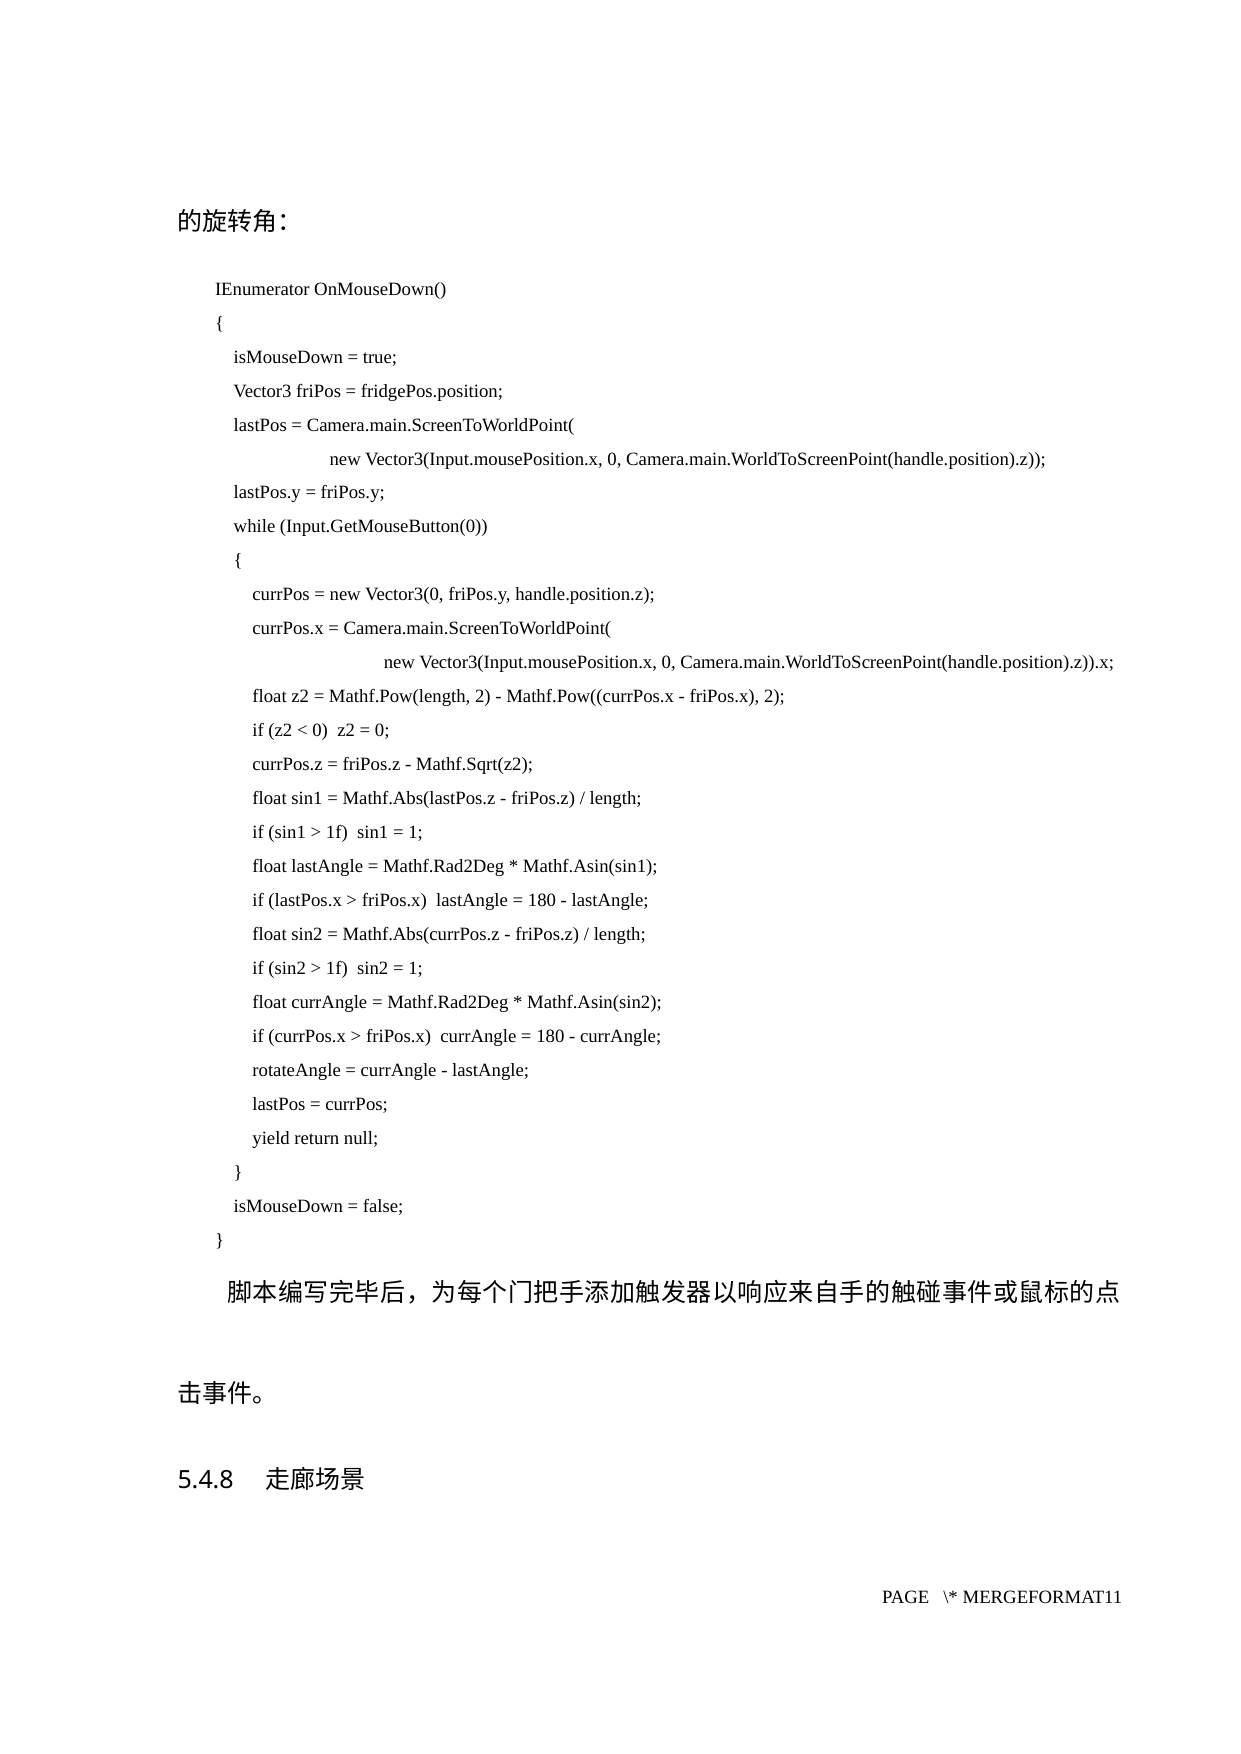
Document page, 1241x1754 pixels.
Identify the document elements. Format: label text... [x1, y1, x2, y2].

text if (lastPos.x > friPos.x) lastAngle = 180 - lastAngle; [177, 883, 1122, 917]
text isMouseDown = true; [177, 339, 1122, 373]
text Vector3 friPos = fridgePos.position; [177, 373, 1122, 407]
text if (z2 < 0) z2 = 0; [177, 713, 1122, 747]
text if (sin1 > 1f) sin1 = 1; [177, 815, 1122, 849]
text float z2 = Mathf.Pow(length, 2) - Mathf.Pow((currPos.x - friPos.x), 2); [177, 679, 1122, 713]
text IEnumerator OnMouseDown() [177, 271, 1122, 305]
text new Vector3(Input.mousePosition.x, 0, Camera.main.WorldToScreenPoint(handle.position).z)); [177, 441, 1122, 475]
text } [177, 1154, 1122, 1188]
text float sin2 = Mathf.Abs(currPos.z - friPos.z) / length; [177, 917, 1122, 951]
text lastPos = Camera.main.ScreenToWorldPoint( [177, 407, 1122, 441]
text if (sin2 > 1f) sin2 = 1; [177, 951, 1122, 984]
text currPos = new Vector3(0, friPos.y, handle.position.z); [177, 577, 1122, 611]
text 脚本编写完毕后，为每个门把手添加触发器以响应来自手的触碰事件或鼠标的点击事件。 [177, 1256, 1122, 1426]
text yield return null; [177, 1120, 1122, 1154]
text float sin1 = Mathf.Abs(lastPos.z - friPos.z) / length; [177, 781, 1122, 815]
text { [177, 543, 1122, 577]
text lastPos.y = friPos.y; [177, 475, 1122, 509]
text float currAngle = Mathf.Rad2Deg * Mathf.Asin(sin2); [177, 984, 1122, 1018]
text float lastAngle = Mathf.Rad2Deg * Mathf.Asin(sin1); [177, 849, 1122, 883]
text currPos.z = friPos.z - Mathf.Sqrt(z2); [177, 747, 1122, 781]
text new Vector3(Input.mousePosition.x, 0, Camera.main.WorldToScreenPoint(handle.position).z)).x; [177, 645, 1122, 679]
text rotateAngle = currAngle - lastAngle; [177, 1052, 1122, 1086]
text if (currPos.x > friPos.x) currAngle = 180 - currAngle; [177, 1018, 1122, 1052]
text isMouseDown = false; [177, 1188, 1122, 1222]
subtitle 走廊场景 [177, 1444, 1122, 1512]
text while (Input.GetMouseButton(0)) [177, 509, 1122, 543]
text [177, 185, 1122, 253]
text } [177, 1222, 1122, 1256]
text lastPos = currPos; [177, 1086, 1122, 1120]
text { [177, 305, 1122, 339]
text currPos.x = Camera.main.ScreenToWorldPoint( [177, 611, 1122, 645]
